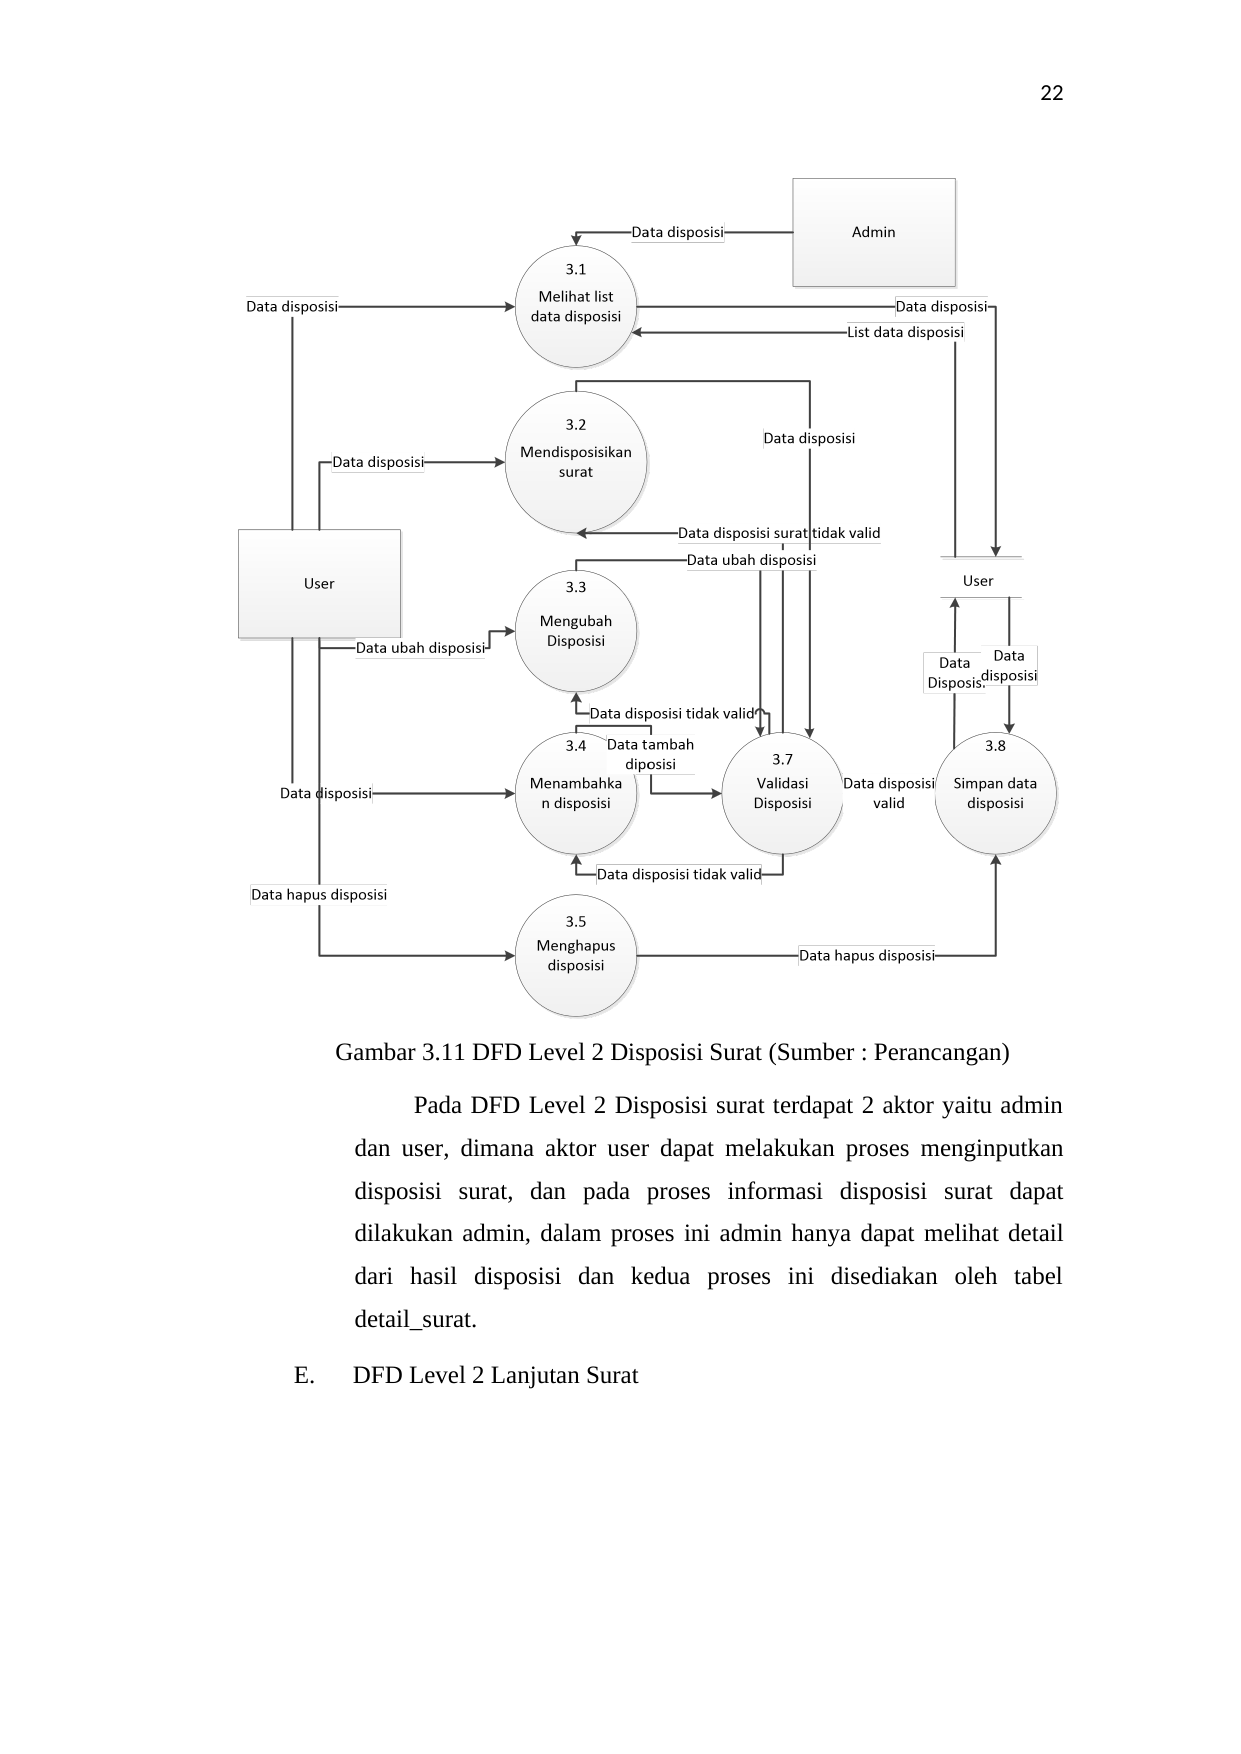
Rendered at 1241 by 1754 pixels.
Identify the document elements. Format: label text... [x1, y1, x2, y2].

text Pada DFD Level 2 Disposisi surat terdapat 2 aktor yaitu admin dan user, dimana aktor user dapat melakukan proses menginputkan disposisi surat, dan pada proses informasi disposisi surat dapat dilakukan admin, dalam proses ini admin hanya dapat melihat detail dari hasil disposisi dan kedua proses ini disediakan oleh tabel detail_surat. [354, 1090, 1064, 1333]
text Gambar 3.11 DFD Level 2 Disposisi Surat (Sumber : Perancangan) [310, 1037, 1064, 1065]
picture [237, 177, 1059, 1019]
list DFD Level 2 Lanjutan Surat [294, 1360, 1064, 1389]
